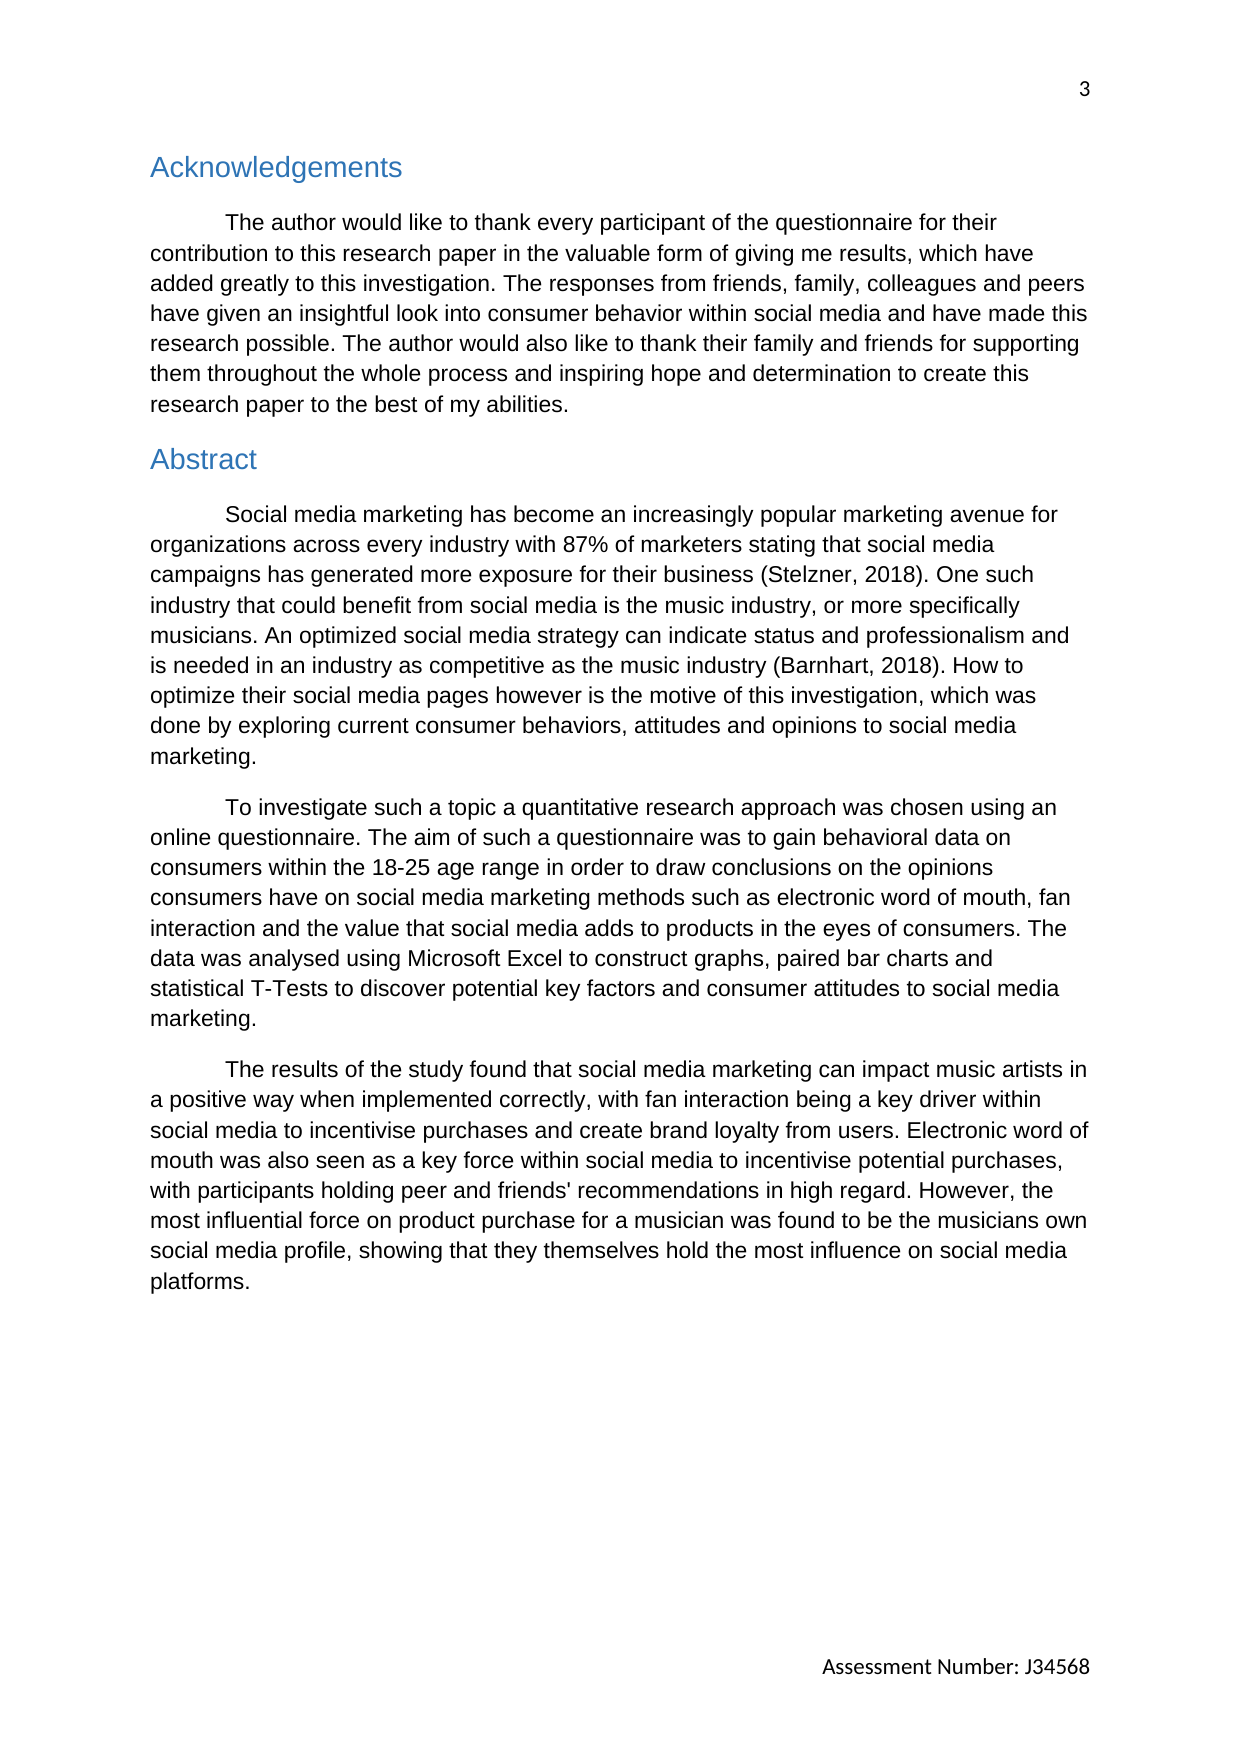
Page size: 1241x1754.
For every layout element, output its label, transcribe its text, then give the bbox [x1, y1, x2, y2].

text Social media marketing has become an increasingly popular marketing avenue for organizations across every industry with 87% of marketers stating that social media campaigns has generated more exposure for their business (Stelzner, 2018). One such industry that could benefit from social media is the music industry, or more specifically musicians. An optimized social media strategy can indicate status and professionalism and is needed in an industry as competitive as the music industry (Barnhart, 2018). How to optimize their social media pages however is the motive of this investigation, which was done by exploring current consumer behaviors, attitudes and opinions to social media marketing. [150, 501, 1090, 769]
text The results of the study found that social media marketing can impact music artists in a positive way when implemented correctly, with fan interaction being a key driver within social media to incentivise purchases and create brand loyalty from users. Electronic word of mouth was also seen as a key force within social media to incentivise potential purchases, with participants holding peer and friends' recommendations in high regard. However, the most influential force on product purchase for a musician was found to be the musicians own social media profile, showing that they themselves hold the most influence on social media platforms. [150, 1056, 1090, 1294]
text To investigate such a topic a quantitative research approach was chosen using an online questionnaire. The aim of such a questionnaire was to gain behavioral data on consumers within the 18-25 age range in order to draw conclusions on the opinions consumers have on social media marketing methods such as electronic word of mouth, fan interaction and the value that social media adds to products in the eyes of consumers. The data was analysed using Microsoft Excel to construct graphs, paired bar charts and statistical T-Tests to discover potential key factors and consumer attitudes to social media marketing. [150, 794, 1090, 1032]
text The author would like to thank every participant of the questionnaire for their contribution to this research paper in the valuable form of giving me results, which have added greatly to this investigation. The responses from friends, family, colleagues and peers have given an insightful look into consumer behavior within social media and have made this research possible. The author would also like to thank their family and friends for supporting them throughout the whole process and inspiring hope and determination to create this research paper to the best of my abilities. [150, 209, 1090, 417]
text Acknowledgements [150, 150, 1090, 183]
text Abstract [150, 442, 1090, 475]
